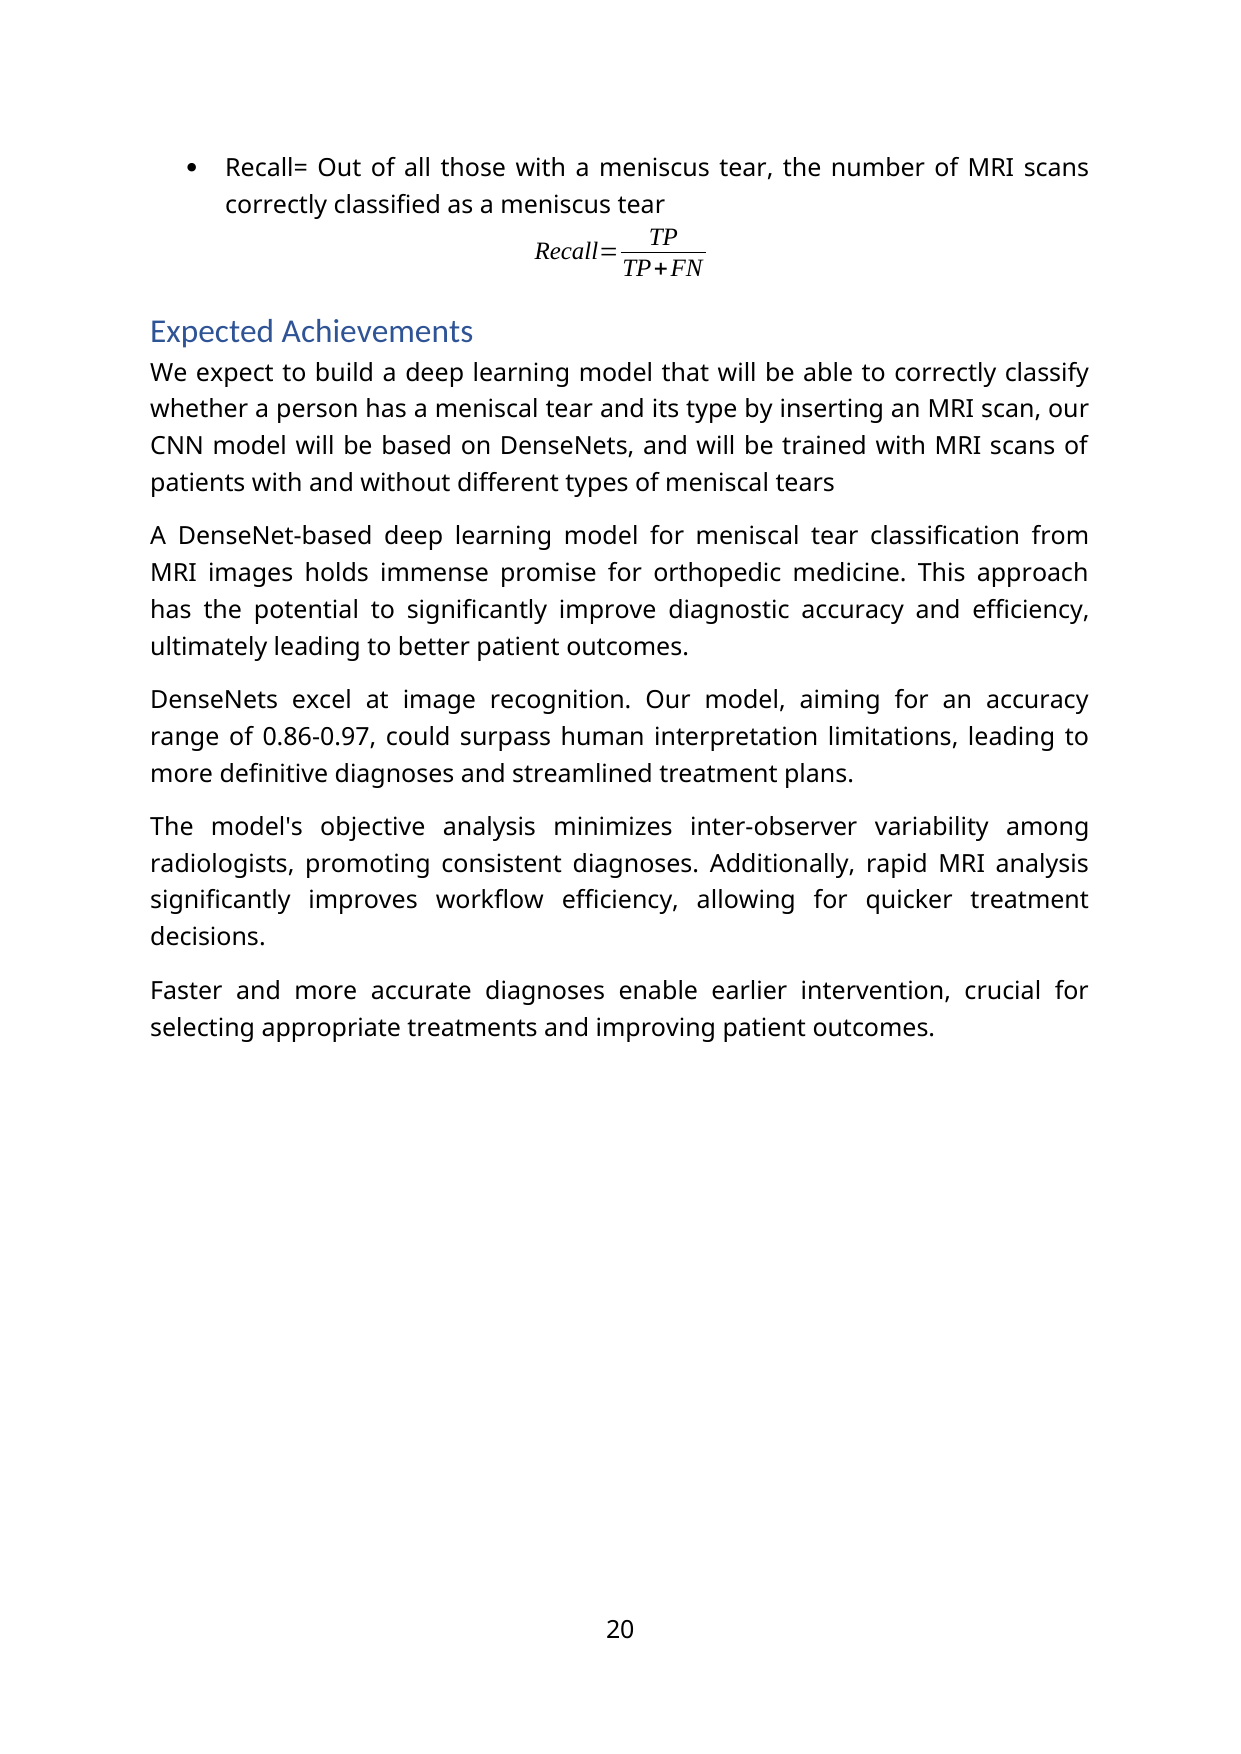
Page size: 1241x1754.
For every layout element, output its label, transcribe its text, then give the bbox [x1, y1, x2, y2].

subtitle Expected Achievements [150, 310, 1090, 351]
text A DenseNet-based deep learning model for meniscal tear classification from MRI images holds immense promise for orthopedic medicine. This approach has the potential to significantly improve diagnostic accuracy and efficiency, ultimately leading to better patient outcomes. [150, 518, 1090, 662]
list Recall= Out of all those with a meniscus tear, the number of MRI scans correctly classified as a meniscus tear [187, 150, 1090, 221]
text The model's objective analysis minimizes inter-observer variability among radiologists, promoting consistent diagnoses. Additionally, rapid MRI analysis significantly improves workflow efficiency, allowing for quicker treatment decisions. [150, 809, 1090, 953]
text Faster and more accurate diagnoses enable earlier intervention, crucial for selecting appropriate treatments and improving patient outcomes. [150, 972, 1090, 1043]
text DenseNets excel at image recognition. Our model, aiming for an accuracy range of 0.86-0.97, could surpass human interpretation limitations, leading to more definitive diagnoses and streamlined treatment plans. [150, 682, 1090, 789]
text We expect to build a deep learning model that will be able to correctly classify whether a person has a meniscal tear and its type by inserting an MRI scan, our CNN model will be based on DenseNets, and will be trained with MRI scans of patients with and without different types of meniscal tears [150, 354, 1090, 498]
